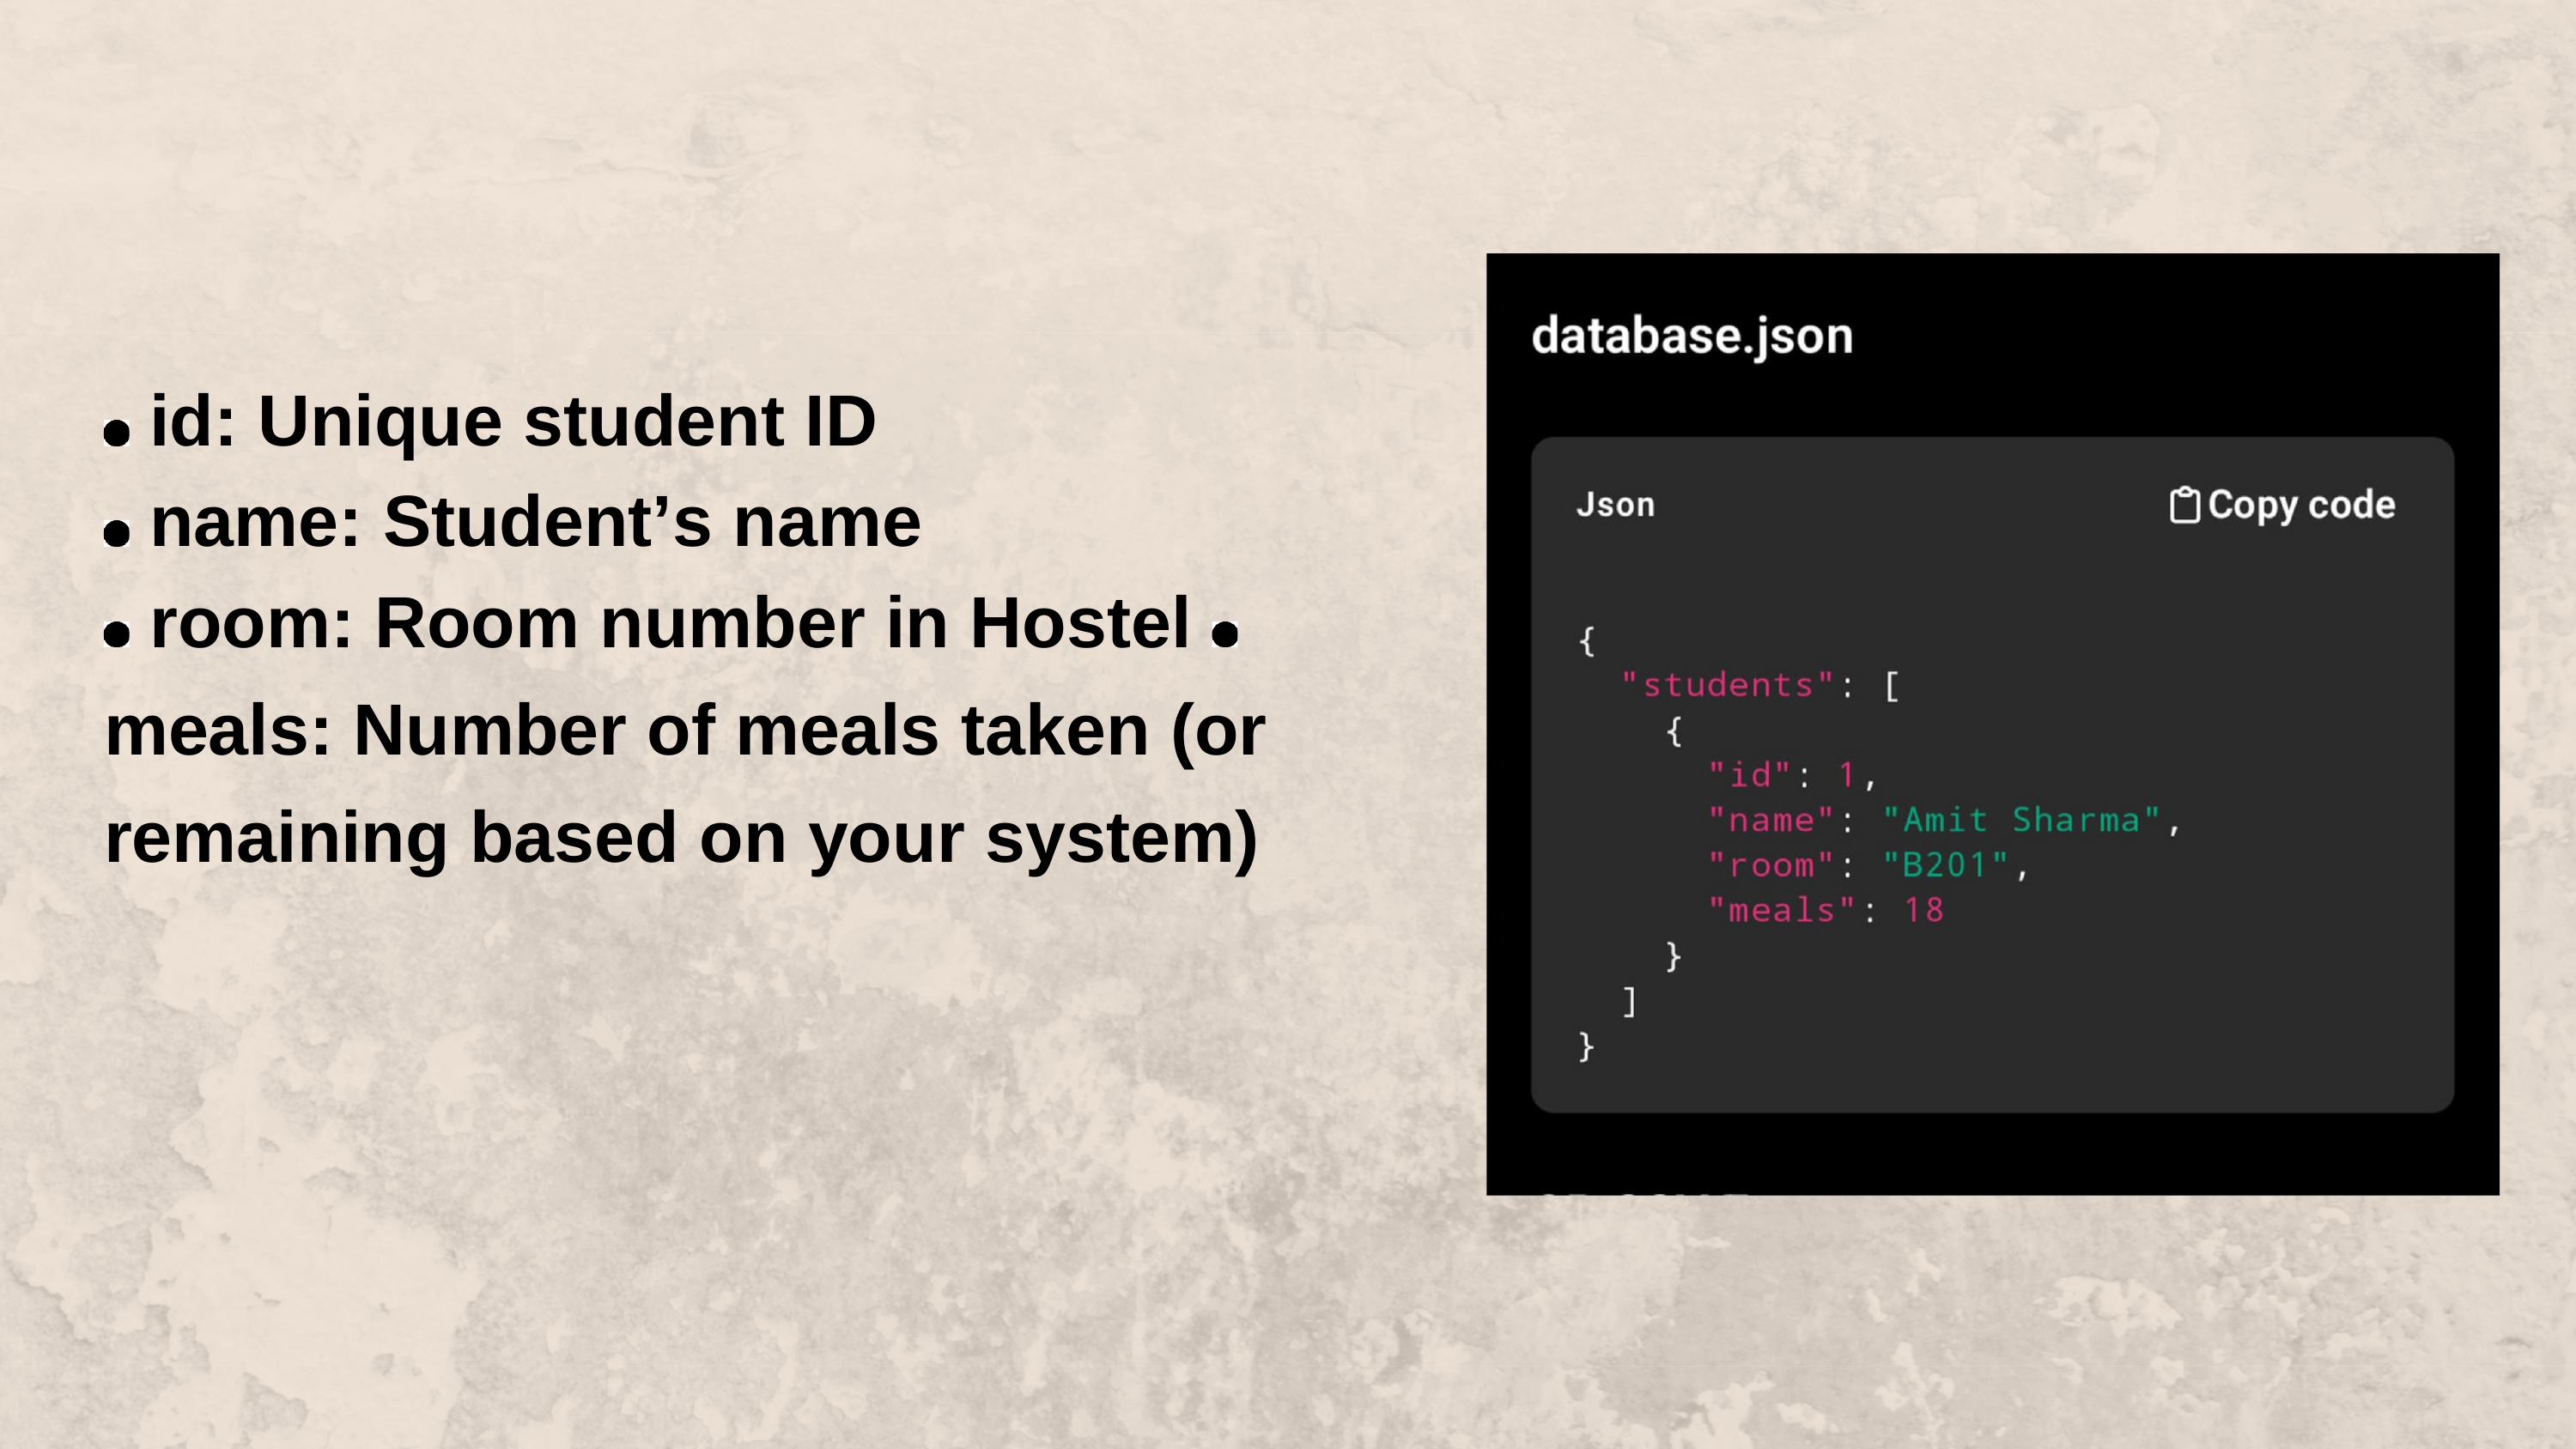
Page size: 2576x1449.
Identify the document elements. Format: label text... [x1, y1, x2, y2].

picture [0, 0, 2576, 1449]
text name: Student’s name [104, 478, 2447, 561]
text id: Unique student ID [104, 378, 2447, 461]
text room: Room number in Hostel meals: Number of meals taken (or remaining based on your system) [104, 579, 1412, 877]
